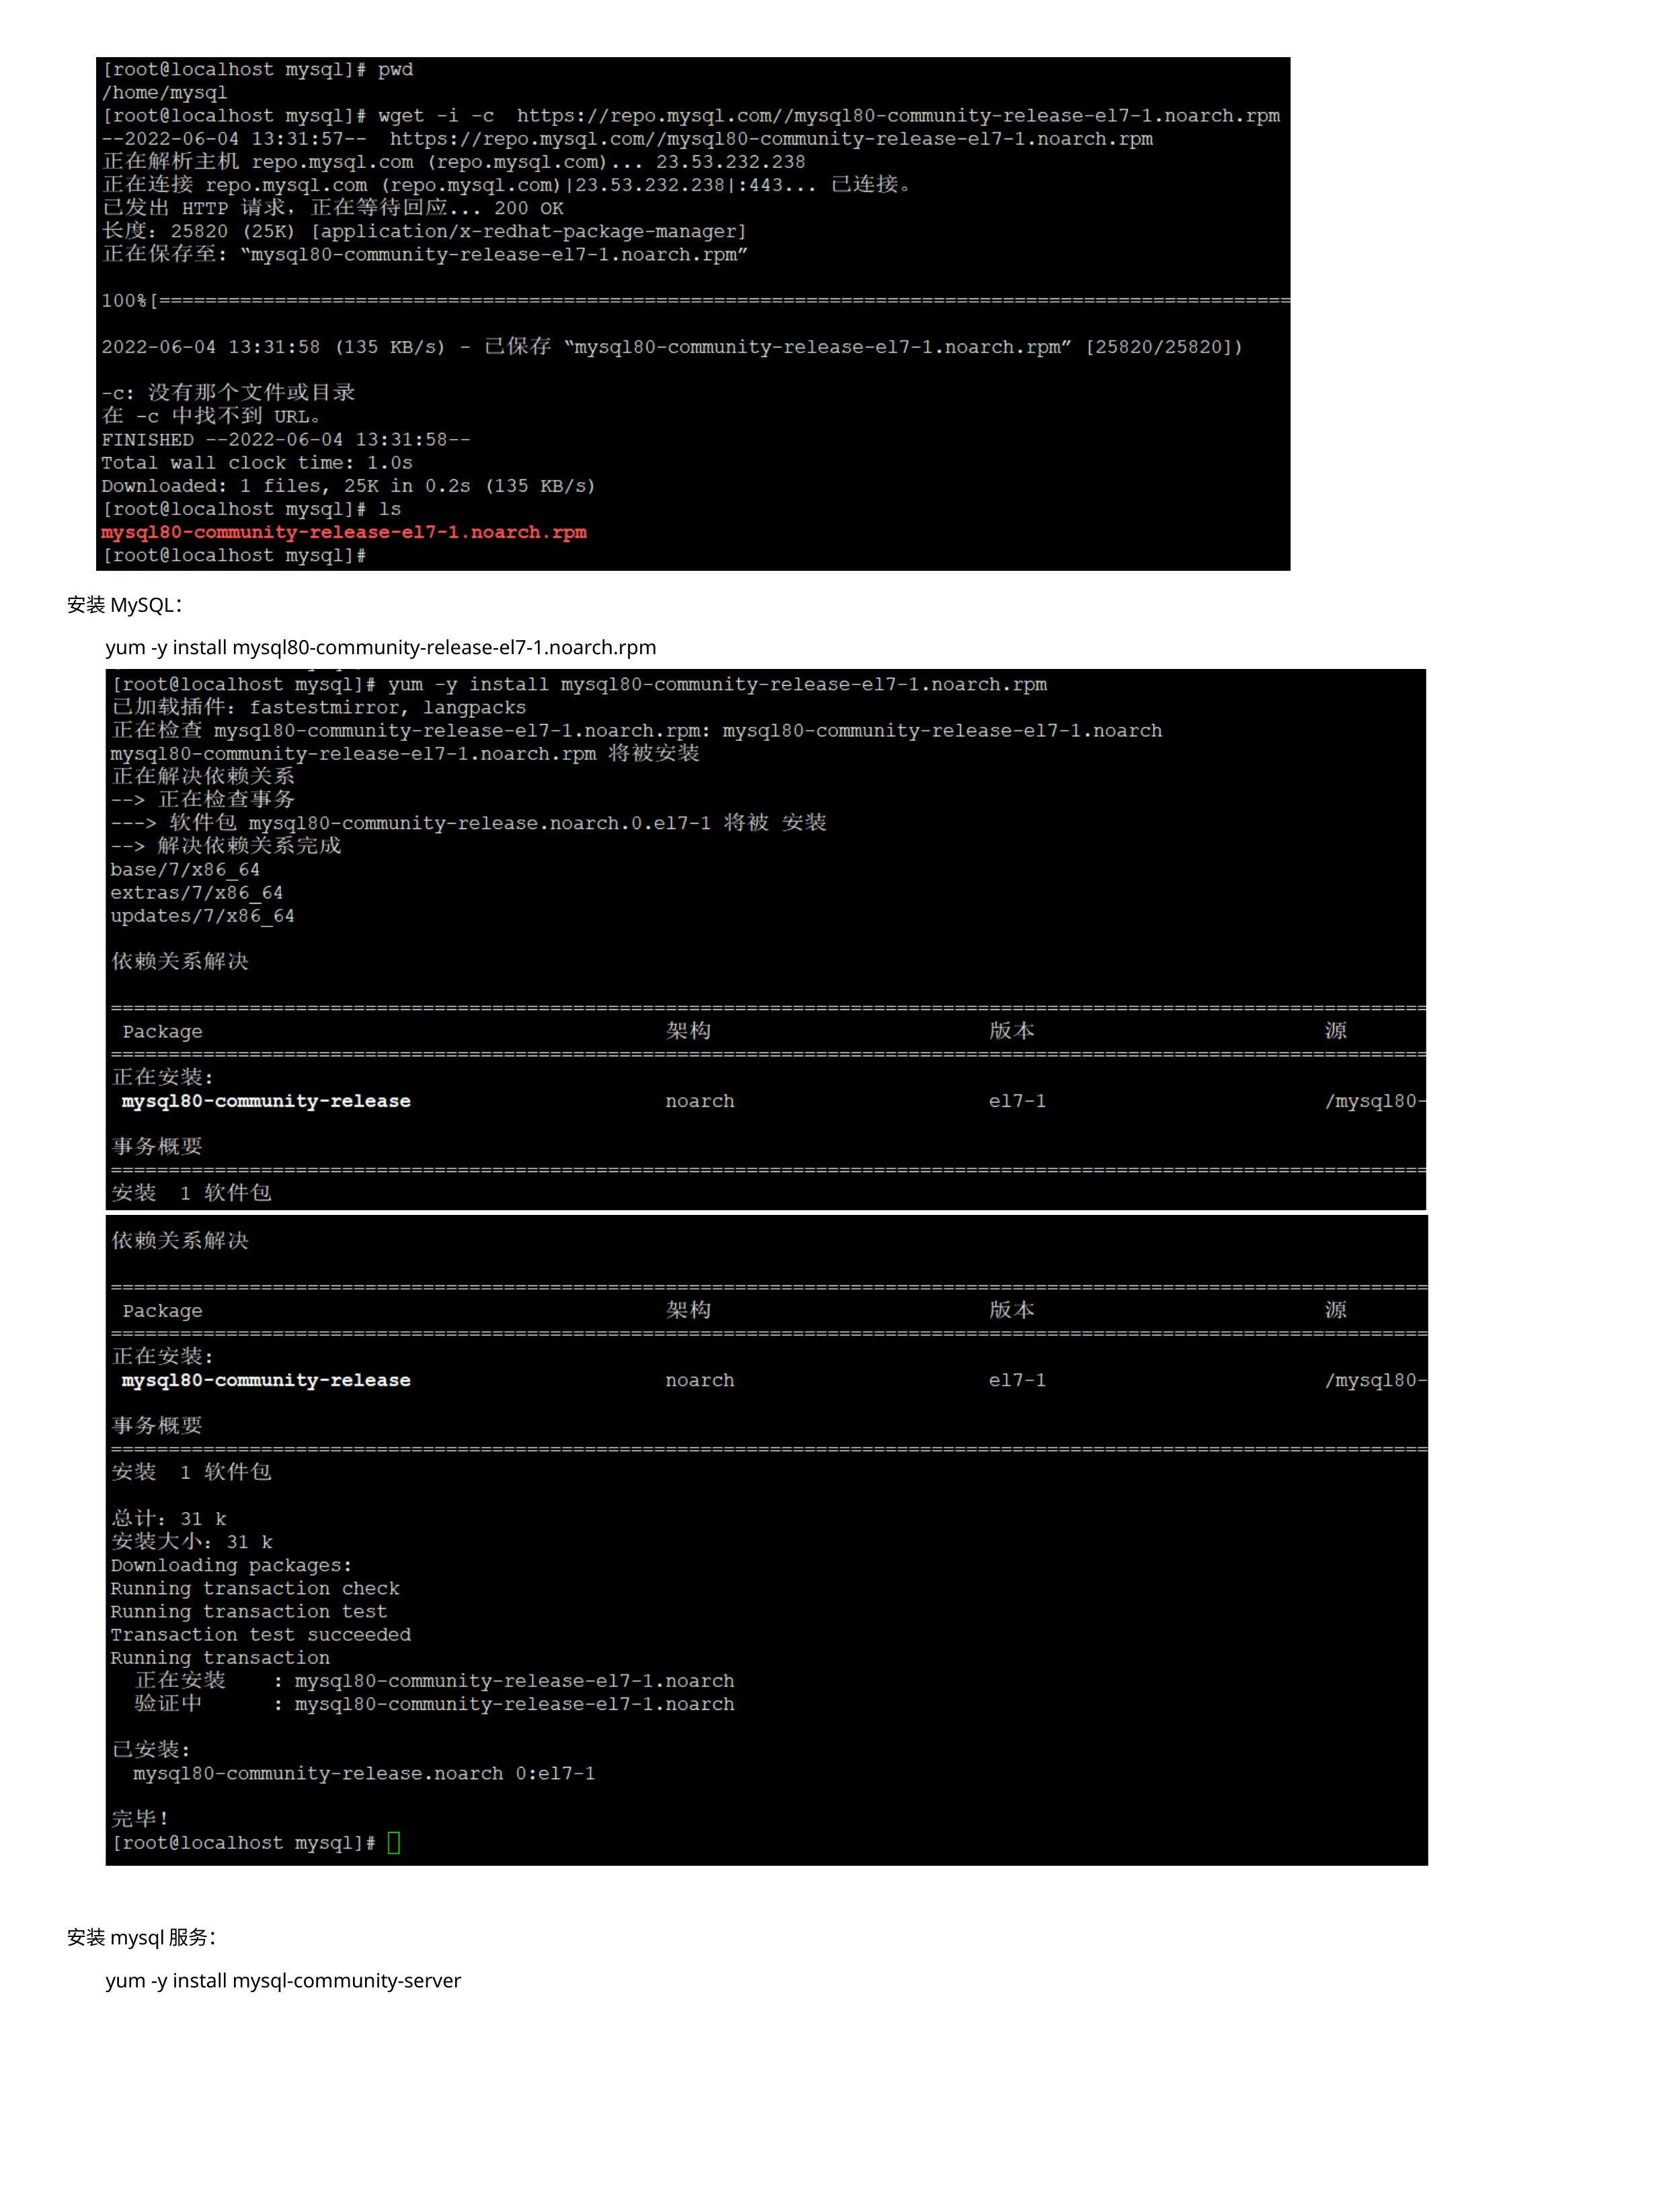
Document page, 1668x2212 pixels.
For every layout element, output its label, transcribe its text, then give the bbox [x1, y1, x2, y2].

picture [106, 1215, 1429, 1866]
text yum -y install mysql80-community-release-el7-1.noarch.rpm [67, 625, 1617, 669]
text 安装mysql服务： [67, 1914, 1617, 1958]
picture [96, 57, 1291, 571]
text 安装MySQL： [67, 582, 1617, 625]
picture [106, 669, 1427, 1210]
text yum -y install mysql-community-server [67, 1958, 1617, 2002]
